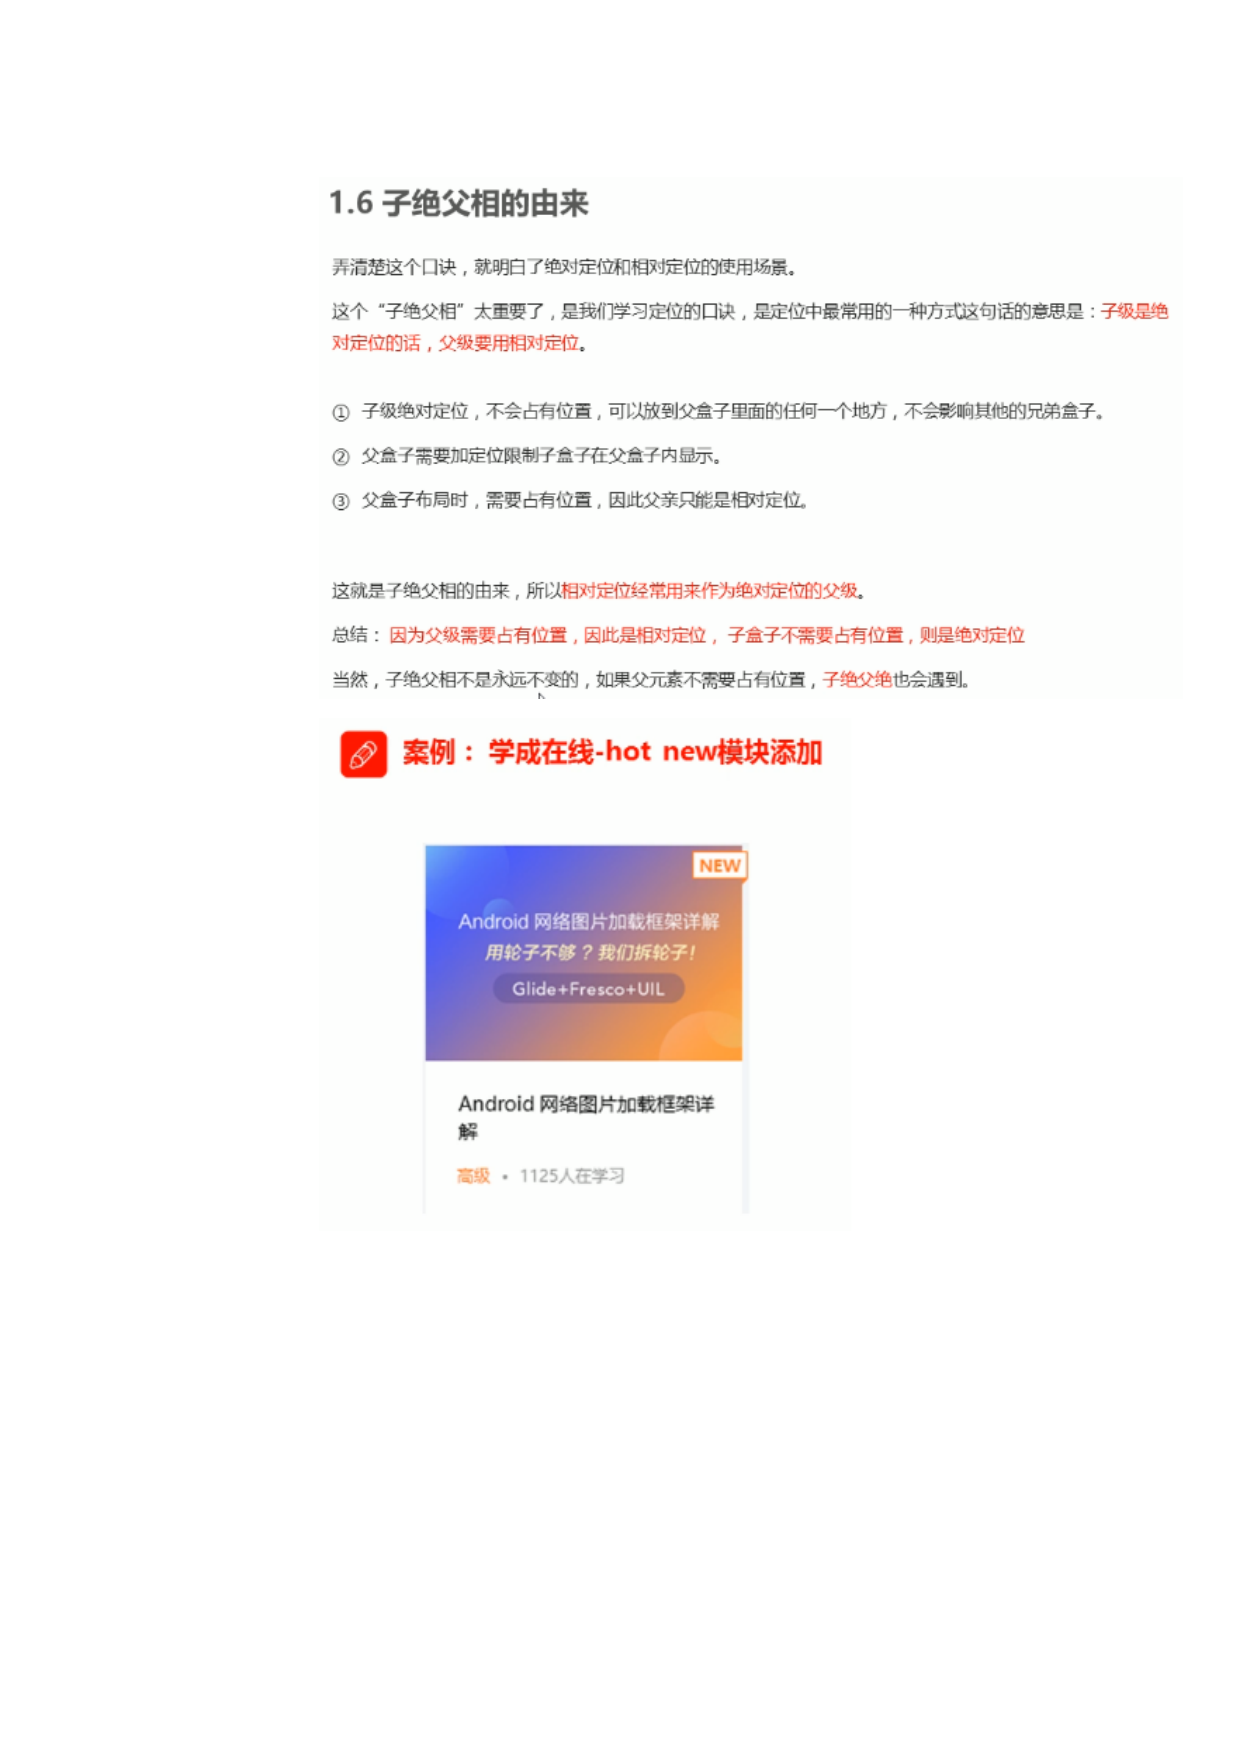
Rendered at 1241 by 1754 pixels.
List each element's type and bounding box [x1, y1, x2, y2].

picture [318, 177, 1184, 699]
picture [318, 718, 852, 1231]
